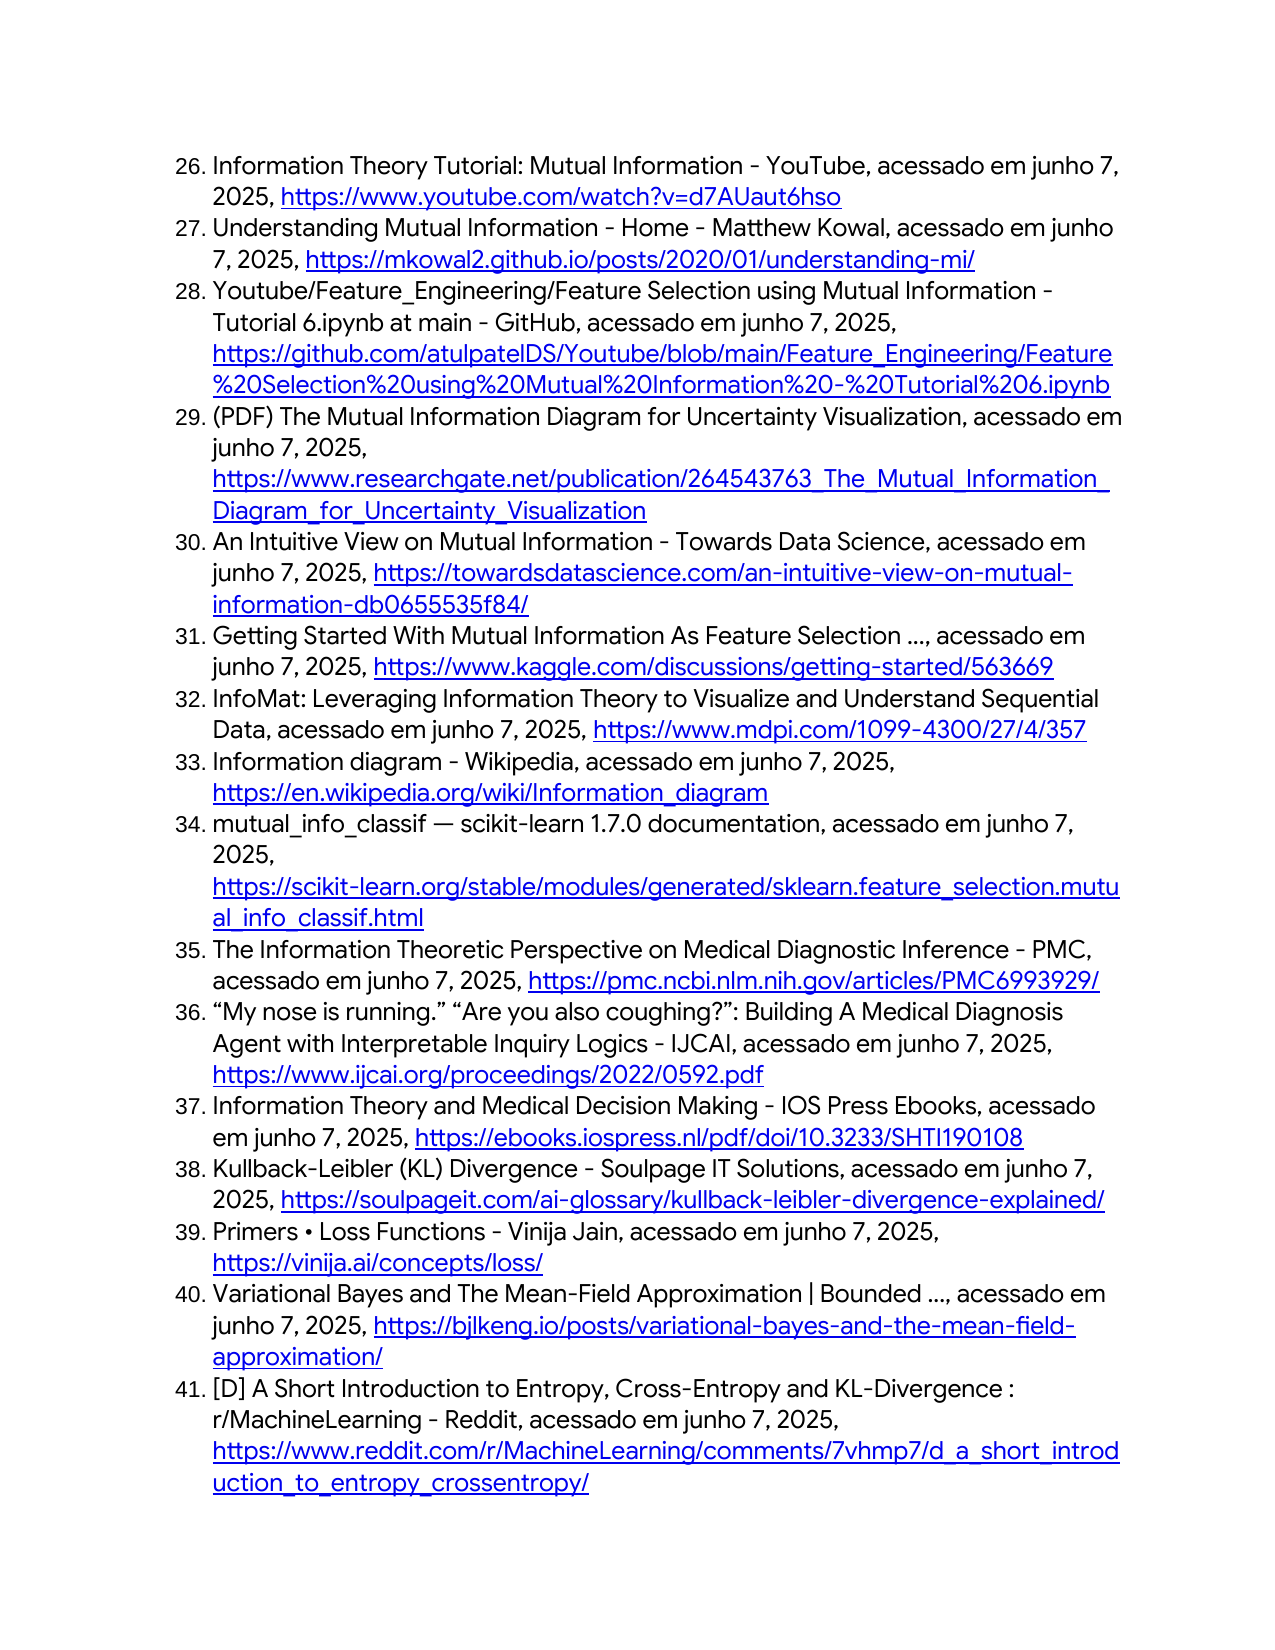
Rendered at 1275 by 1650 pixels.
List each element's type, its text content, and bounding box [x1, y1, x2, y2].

list [D] A Short Introduction to Entropy, Cross-Entropy and KL-Divergence : r/MachineLearning - Reddit, acessado em junho 7, 2025, https://www.reddit.com/r/MachineLearning/comments/7vhmp7/d_a_short_introduction_to_entropy_crossentropy/ [175, 1373, 1125, 1498]
list Information Theory Tutorial: Mutual Information - YouTube, acessado em junho 7, 2025, https://www.youtube.com/watch?v=d7AUaut6hso [175, 150, 1125, 213]
list Getting Started With Mutual Information As Feature Selection ..., acessado em junho 7, 2025, https://www.kaggle.com/discussions/getting-started/563669 [175, 620, 1125, 683]
list Understanding Mutual Information - Home - Matthew Kowal, acessado em junho 7, 2025, https://mkowal2.github.io/posts/2020/01/understanding-mi/ [175, 213, 1125, 275]
list “My nose is running.” “Are you also coughing?”: Building A Medical Diagnosis Agent with Interpretable Inquiry Logics - IJCAI, acessado em junho 7, 2025, https://www.ijcai.org/proceedings/2022/0592.pdf [175, 997, 1125, 1091]
list Information Theory and Medical Decision Making - IOS Press Ebooks, acessado em junho 7, 2025, https://ebooks.iospress.nl/pdf/doi/10.3233/SHTI190108 [175, 1091, 1125, 1153]
list InfoMat: Leveraging Information Theory to Visualize and Understand Sequential Data, acessado em junho 7, 2025, https://www.mdpi.com/1099-4300/27/4/357 [175, 683, 1125, 746]
list Kullback-Leibler (KL) Divergence - Soulpage IT Solutions, acessado em junho 7, 2025, https://soulpageit.com/ai-glossary/kullback-leibler-divergence-explained/ [175, 1153, 1125, 1216]
list Variational Bayes and The Mean-Field Approximation | Bounded ..., acessado em junho 7, 2025, https://bjlkeng.io/posts/variational-bayes-and-the-mean-field-approximation/ [175, 1279, 1125, 1373]
list An Intuitive View on Mutual Information - Towards Data Science, acessado em junho 7, 2025, https://towardsdatascience.com/an-intuitive-view-on-mutual-information-db0655535f84/ [175, 526, 1125, 620]
list Information diagram - Wikipedia, acessado em junho 7, 2025, https://en.wikipedia.org/wiki/Information_diagram [175, 746, 1125, 808]
list The Information Theoretic Perspective on Medical Diagnostic Inference - PMC, acessado em junho 7, 2025, https://pmc.ncbi.nlm.nih.gov/articles/PMC6993929/ [175, 934, 1125, 997]
list Primers • Loss Functions - Vinija Jain, acessado em junho 7, 2025, https://vinija.ai/concepts/loss/ [175, 1216, 1125, 1279]
list (PDF) The Mutual Information Diagram for Uncertainty Visualization, acessado em junho 7, 2025, https://www.researchgate.net/publication/264543763_The_Mutual_Information_Diagram_for_Uncertainty_Visualization [175, 401, 1125, 526]
list Youtube/Feature_Engineering/Feature Selection using Mutual Information - Tutorial 6.ipynb at main - GitHub, acessado em junho 7, 2025, https://github.com/atulpatelDS/Youtube/blob/main/Feature_Engineering/Feature%20Selection%20using%20Mutual%20Information%20-%20Tutorial%206.ipynb [175, 275, 1125, 401]
list mutual_info_classif — scikit-learn 1.7.0 documentation, acessado em junho 7, 2025, https://scikit-learn.org/stable/modules/generated/sklearn.feature_selection.mutual_info_classif.html [175, 808, 1125, 934]
